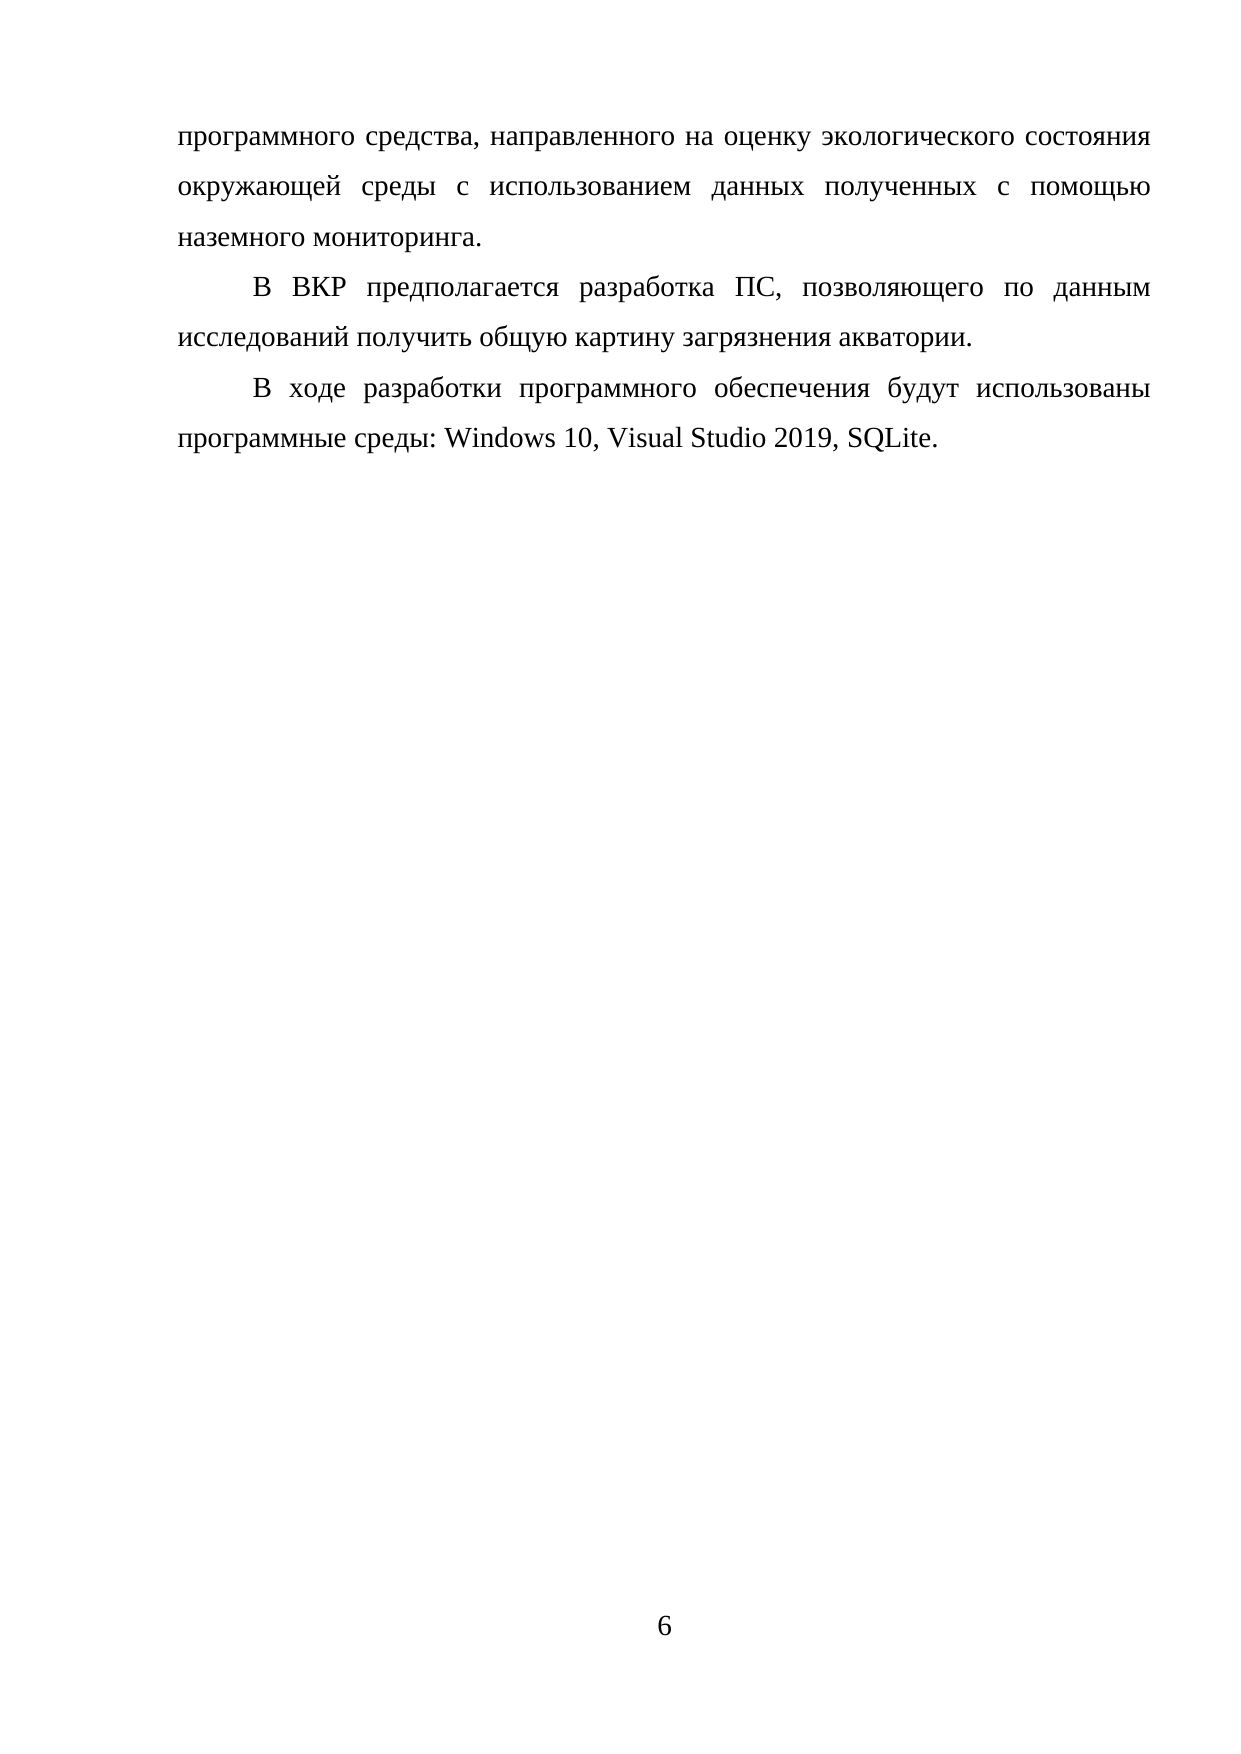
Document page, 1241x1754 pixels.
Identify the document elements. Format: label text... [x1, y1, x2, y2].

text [177, 118, 1152, 252]
text В ходе разработки программного обеспечения будут использованы программные среды: Windows 10, Visual Studio 2019, SQLite. [177, 370, 1152, 453]
text В ВКР предполагается разработка ПС, позволяющего по данным исследований получить общую картину загрязнения акватории. [177, 269, 1152, 353]
